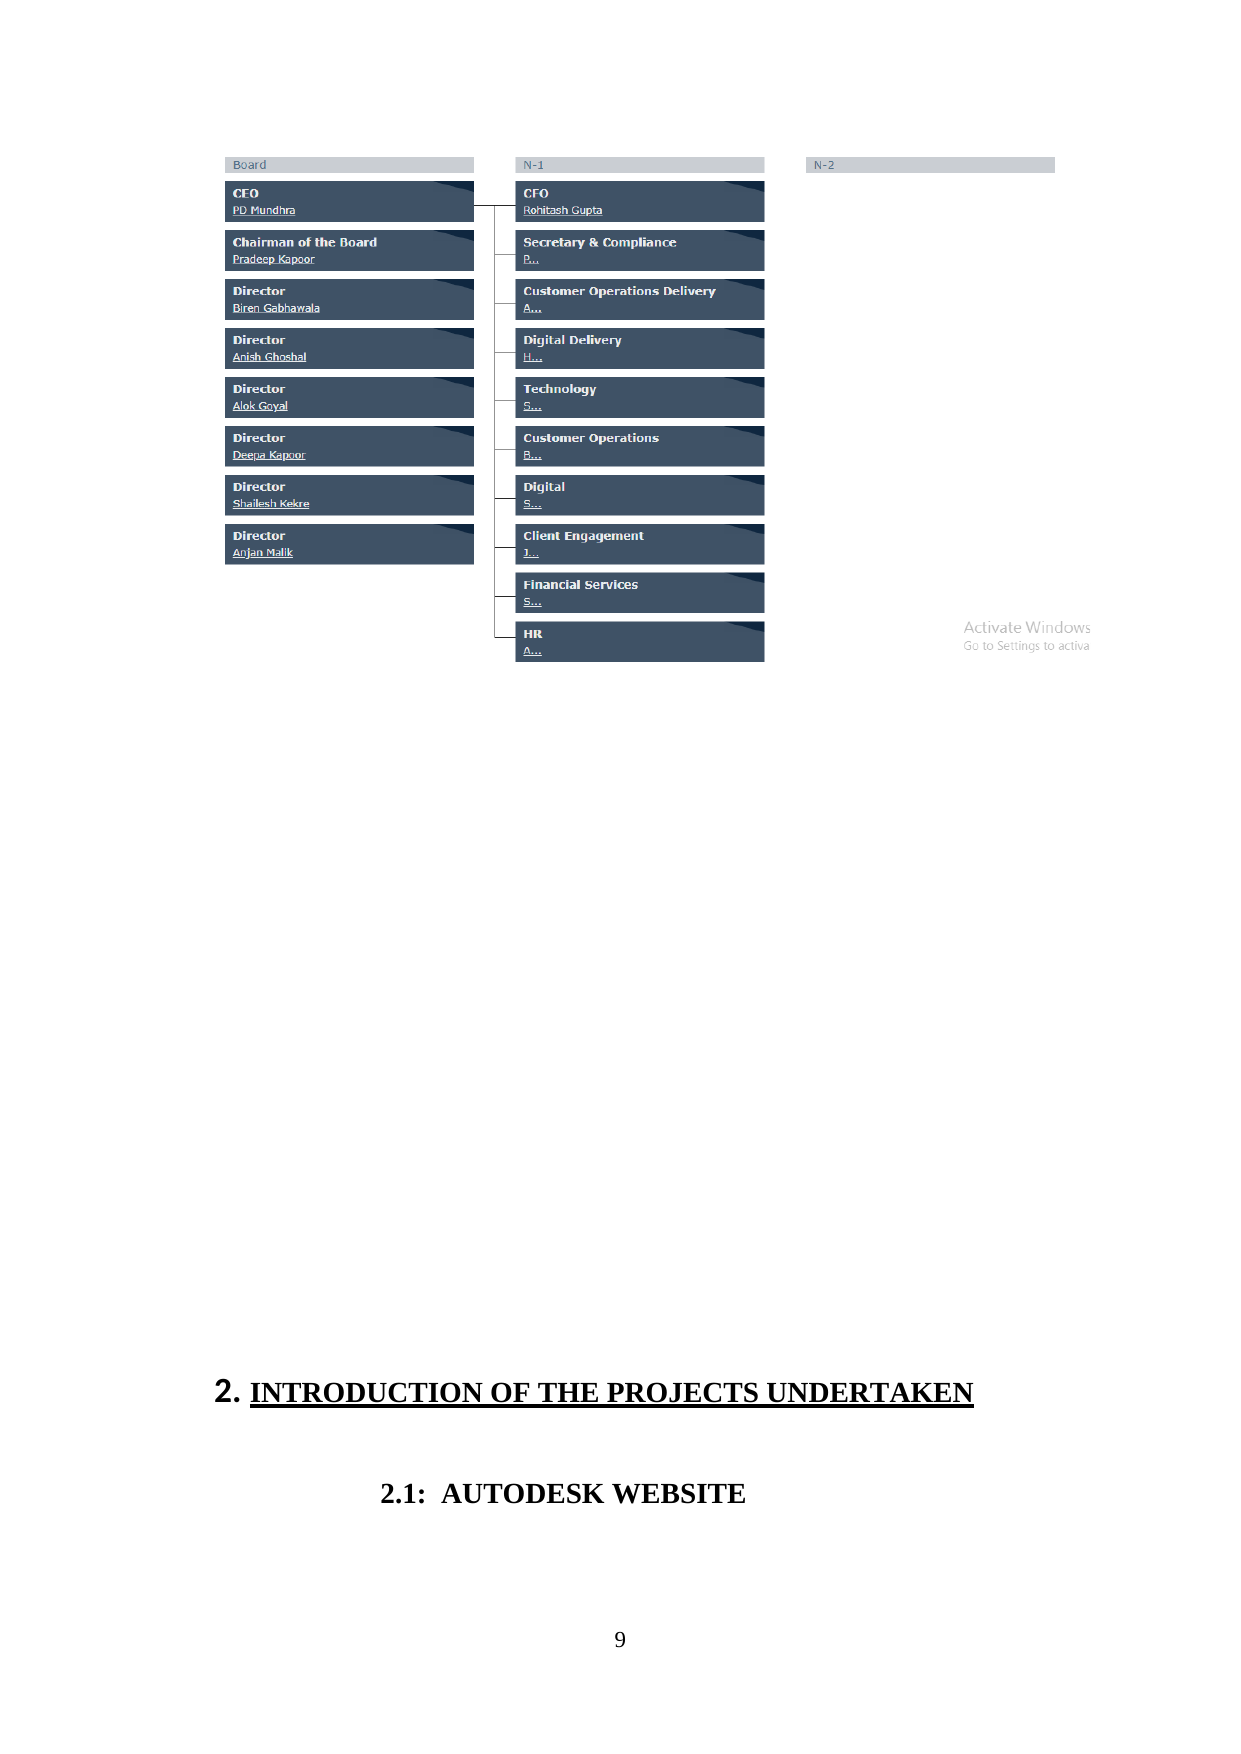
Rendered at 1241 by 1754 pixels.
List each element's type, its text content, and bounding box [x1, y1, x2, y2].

text 2. INTRODUCTION OF THE PROJECTS UNDERTAKEN [150, 1368, 1090, 1411]
picture [150, 150, 1091, 679]
text 2.1: AUTODESK WEBSITE [150, 1476, 1090, 1509]
